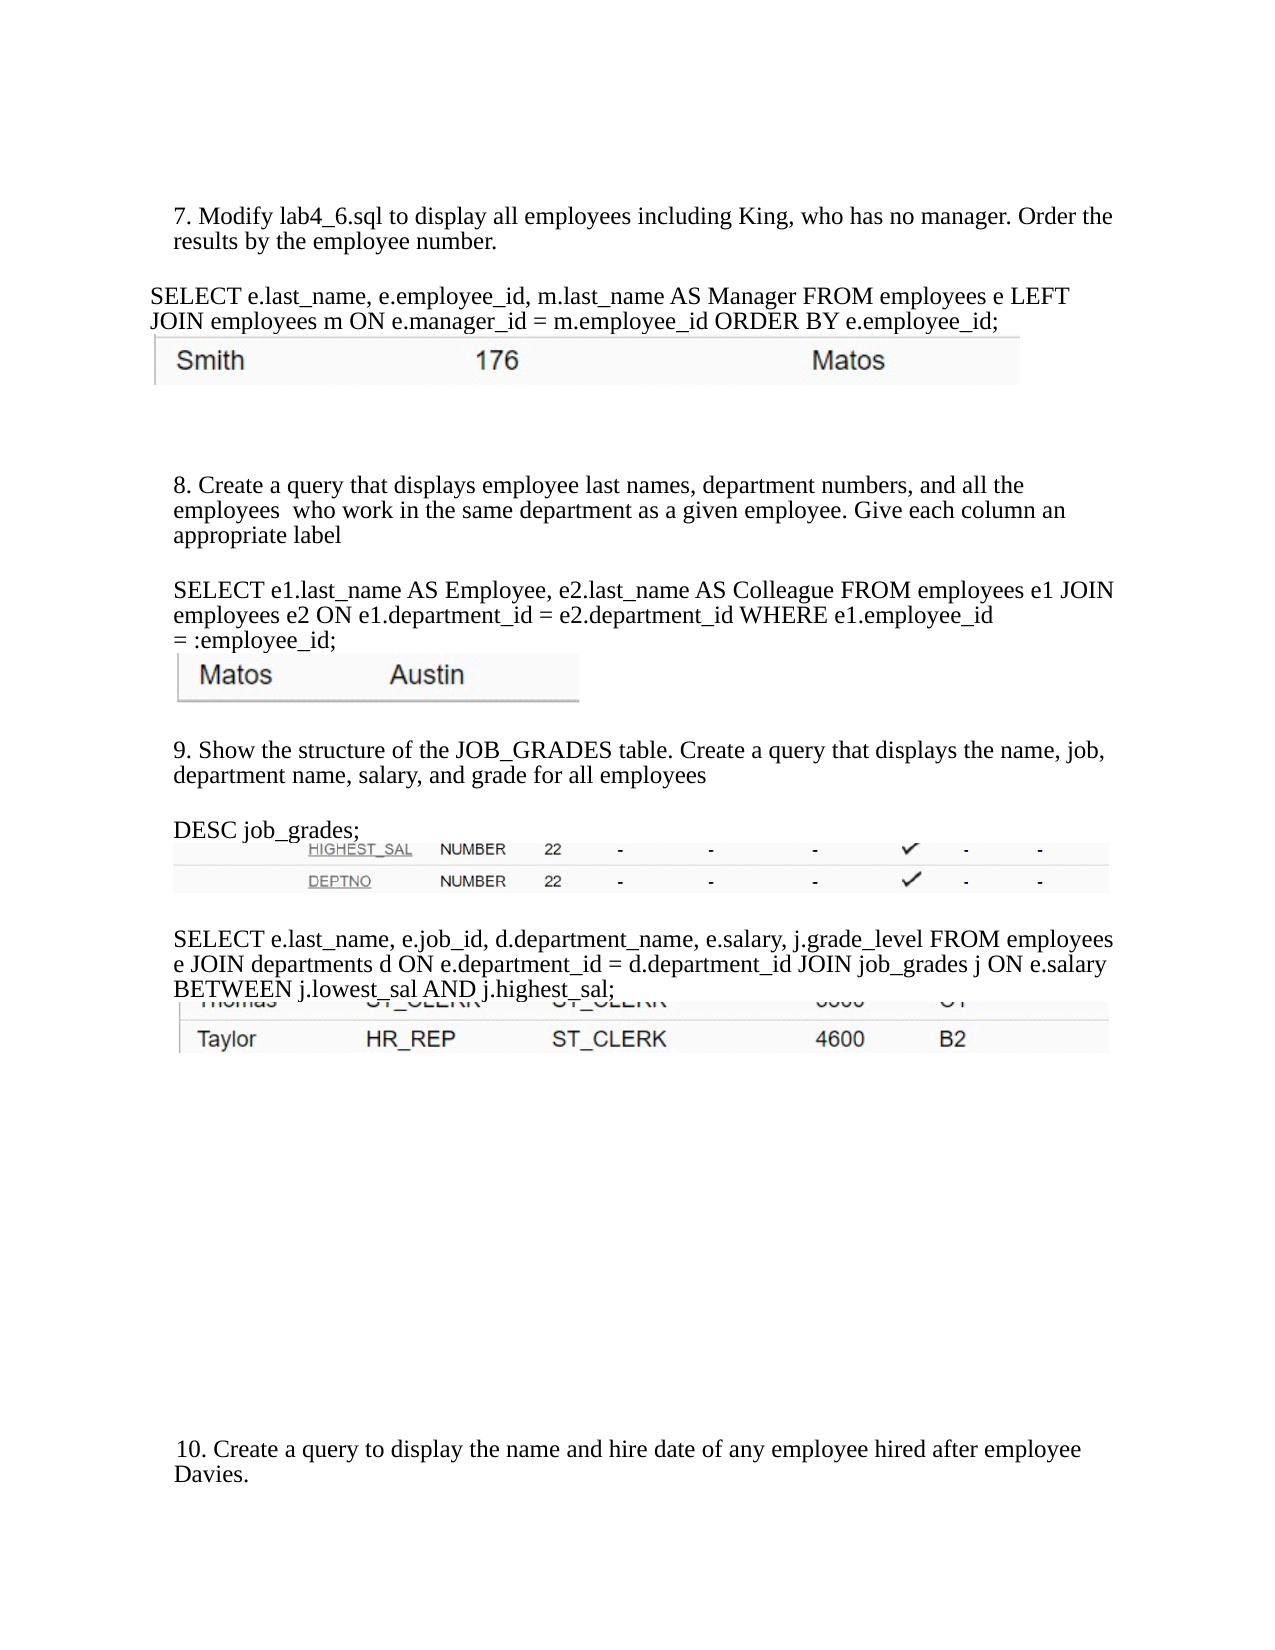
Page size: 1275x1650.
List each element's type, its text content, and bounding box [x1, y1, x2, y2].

text 8. Create a query that displays employee last names, department numbers, and all the employees who work in the same department as a given employee. Give each column an appropriate label [173, 474, 1125, 549]
text SELECT e1.last_name AS Employee, e2.last_name AS Colleague FROM employees e1 JOIN employees e2 ON e1.department_id = e2.department_id WHERE e1.employee_id = :employee_id; [173, 579, 1125, 654]
text SELECT e.last_name, e.job_id, d.department_name, e.salary, j.grade_level FROM employees e JOIN departments d ON e.department_id = d.department_id JOIN job_grades j ON e.salary BETWEEN j.lowest_sal AND j.highest_sal; [173, 928, 1125, 1003]
text DESC job_grades; [173, 818, 1125, 843]
text 7. Modify lab4_6.sql to display all employees including King, who has no manager. Order the results by the employee number. [173, 205, 1125, 255]
text 10. Create a query to display the name and hire date of any employee hired after employee Davies. [173, 1437, 1124, 1487]
text 9. Show the structure of the JOB_GRADES table. Create a query that displays the name, job, department name, salary, and grade for all employees [173, 738, 1125, 788]
text SELECT e.last_name, e.employee_id, m.last_name AS Manager FROM employees e LEFT JOIN employees m ON e.manager_id = m.employee_id ORDER BY e.employee_id; [150, 284, 1125, 334]
